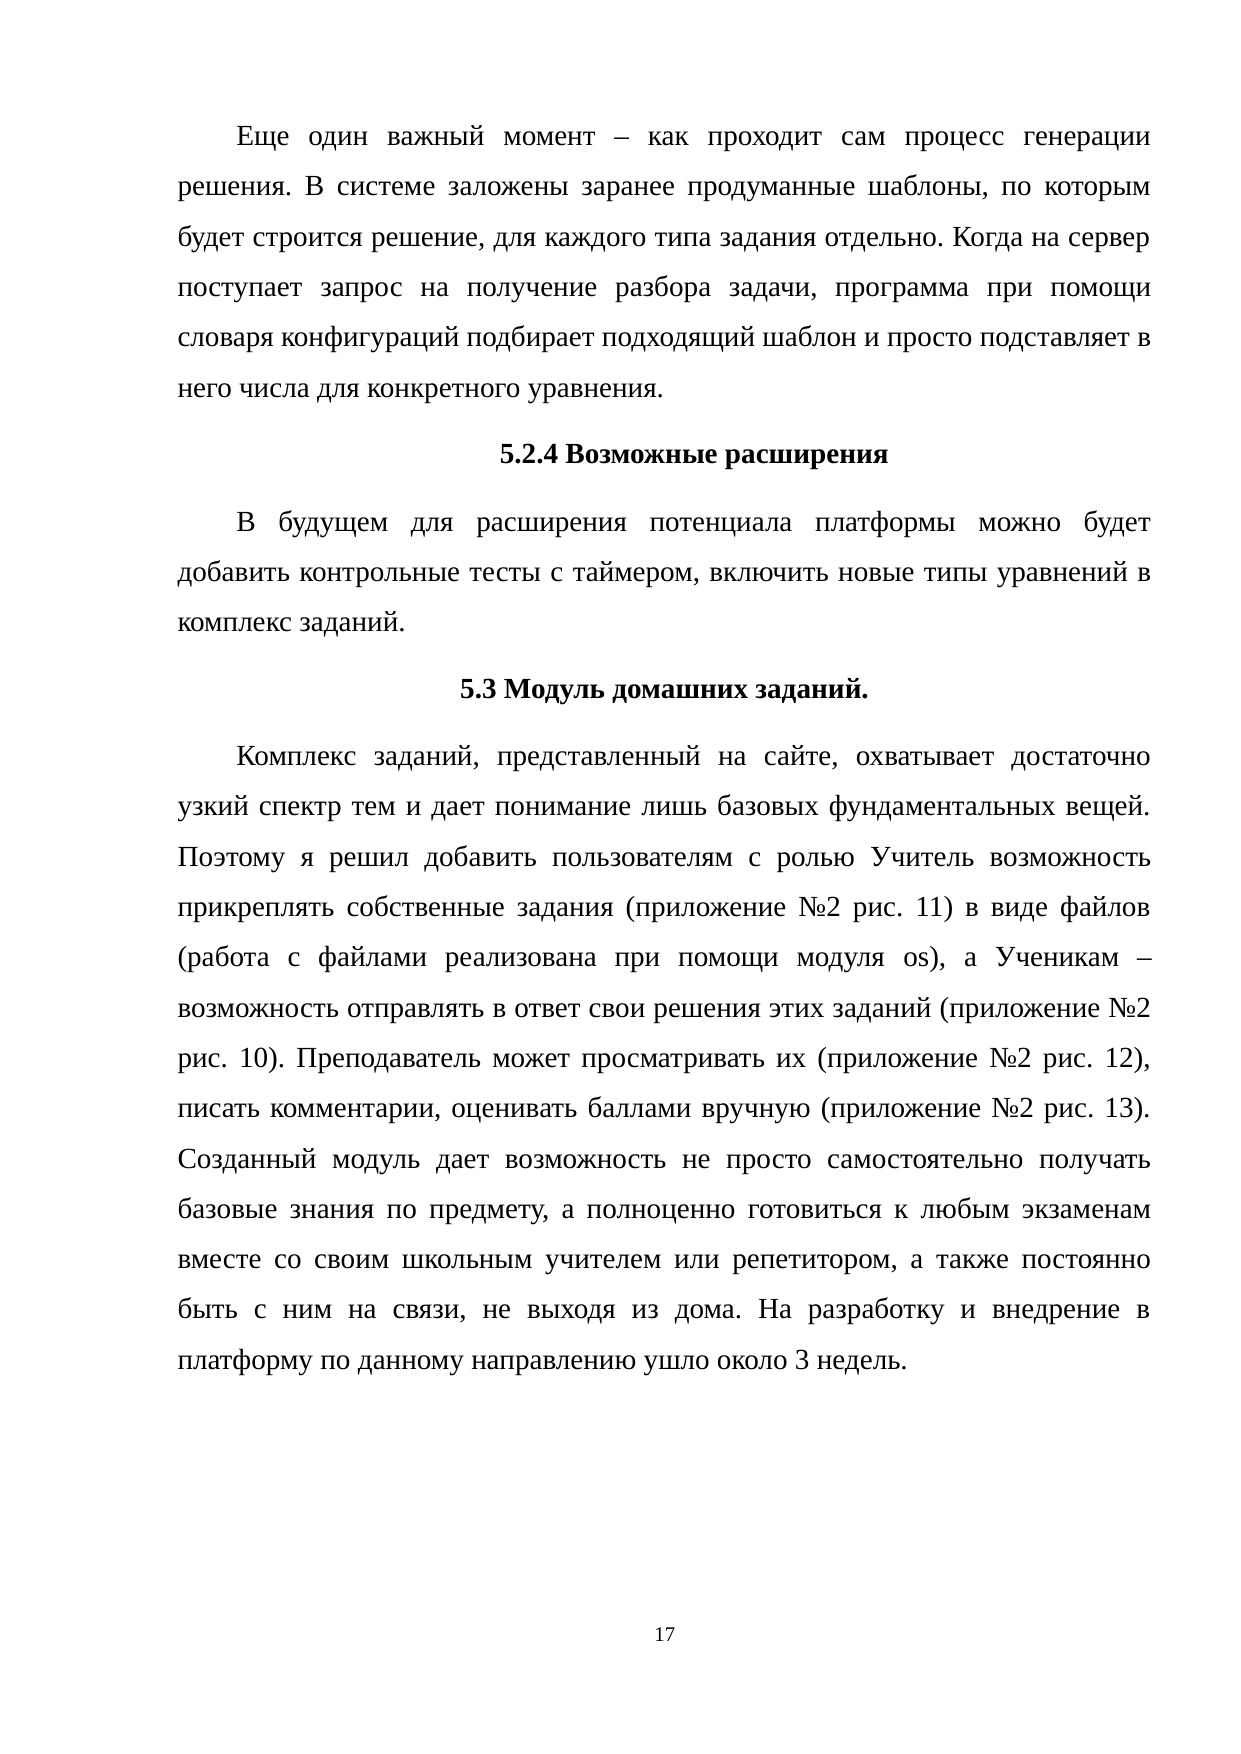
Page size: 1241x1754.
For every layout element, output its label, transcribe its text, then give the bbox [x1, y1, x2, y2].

text В будущем для расширения потенциала платформы можно будет добавить контрольные тесты с таймером, включить новые типы уравнений в комплекс заданий. [177, 504, 1152, 638]
list 5.2.4 Возможные расширения [236, 437, 1152, 470]
text 5.3 Модуль домашних заданий. [177, 671, 1152, 705]
text Еще один важный момент – как проходит сам процесс генерации решения. В системе заложены заранее продуманные шаблоны, по которым будет строится решение, для каждого типа задания отдельно. Когда на сервер поступает запрос на получение разбора задачи, программа при помощи словаря конфигураций подбирает подходящий шаблон и просто подставляет в него числа для конкретного уравнения. [177, 118, 1152, 403]
text Комплекс заданий, представленный на сайте, охватывает достаточно узкий спектр тем и дает понимание лишь базовых фундаментальных вещей. Поэтому я решил добавить пользователям с ролью Учитель возможность прикреплять собственные задания (приложение №2 рис. 11) в виде файлов (работа с файлами реализована при помощи модуля os), а Ученикам – возможность отправлять в ответ свои решения этих заданий (приложение №2 рис. 10). Преподаватель может просматривать их (приложение №2 рис. 12), писать комментарии, оценивать баллами вручную (приложение №2 рис. 13). Созданный модуль дает возможность не просто самостоятельно получать базовые знания по предмету, а полноценно готовиться к любым экзаменам вместе со своим школьным учителем или репетитором, а также постоянно быть с ним на связи, не выходя из дома. На разработку и внедрение в платформу по данному направлению ушло около 3 недель. [177, 738, 1152, 1376]
